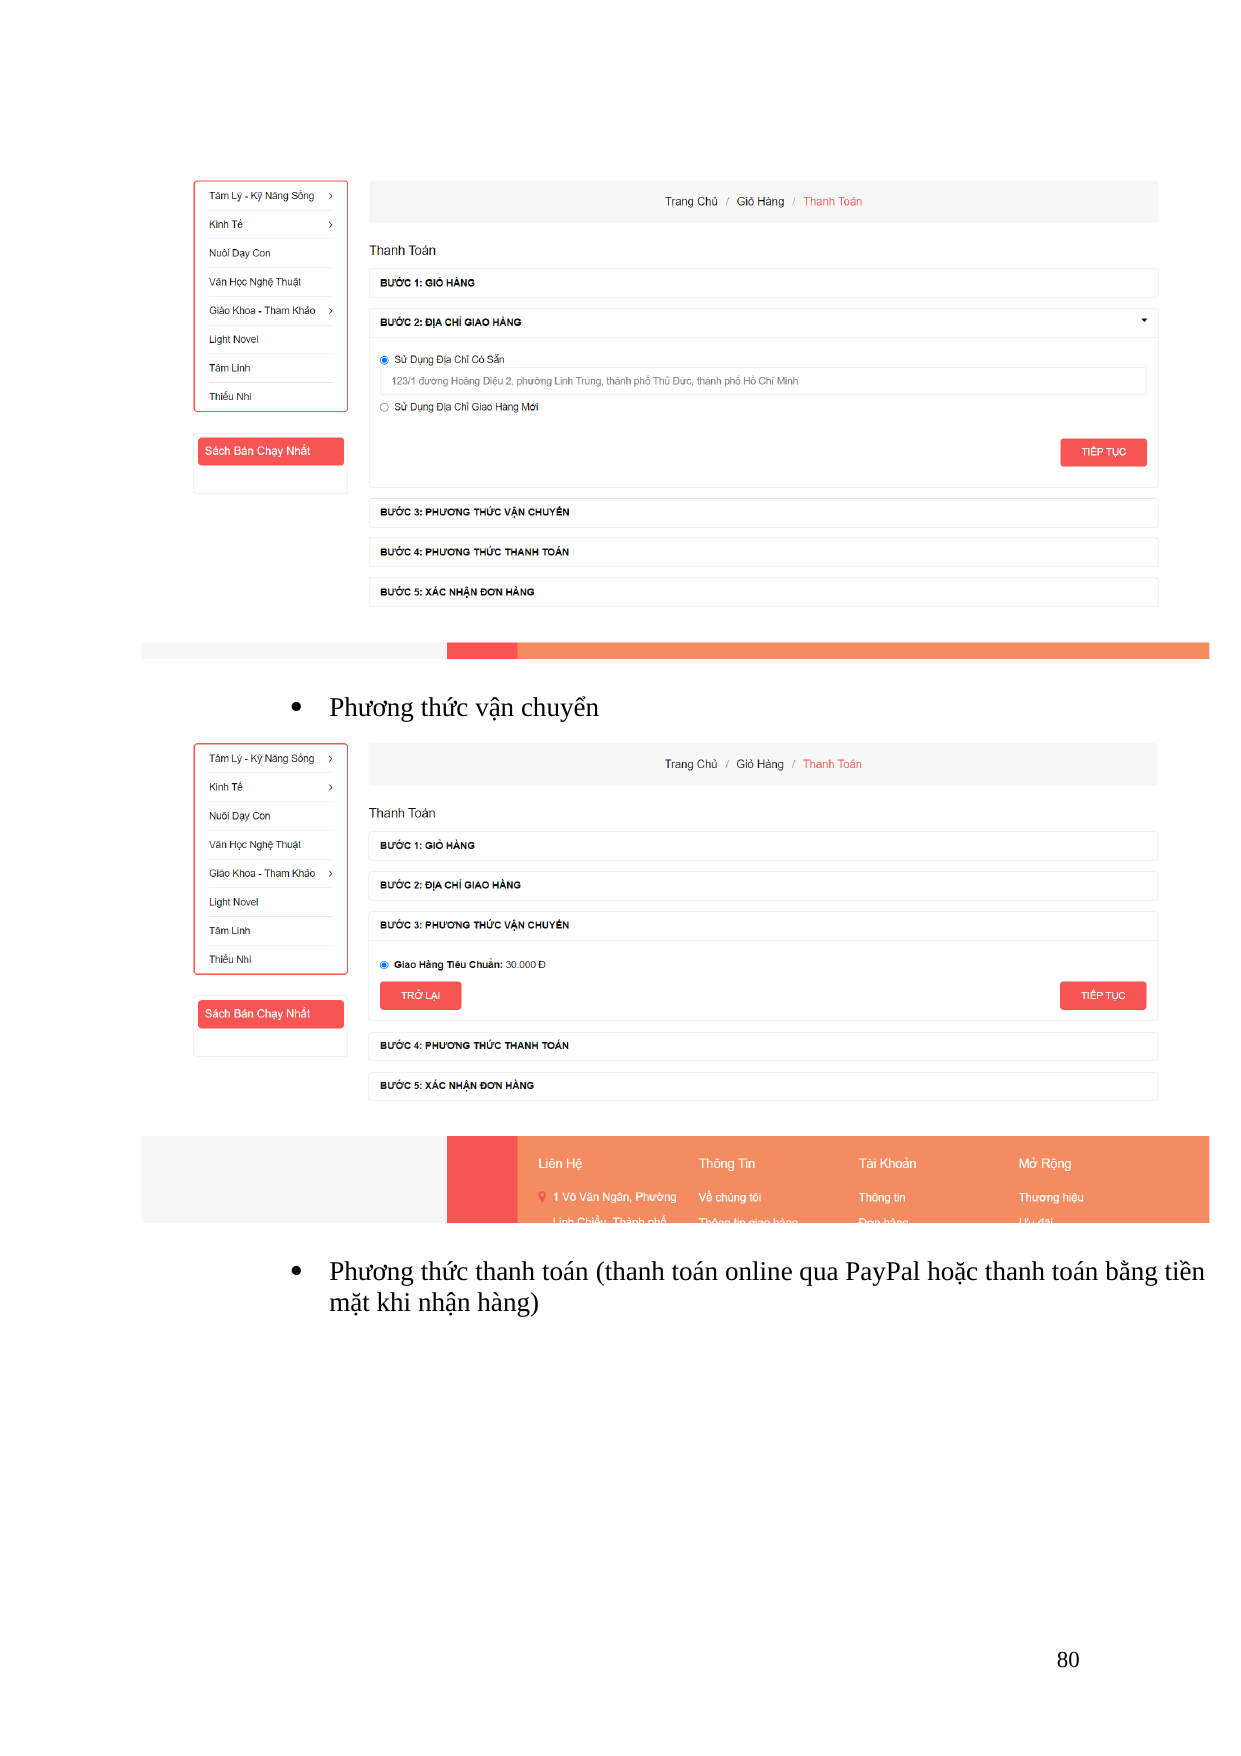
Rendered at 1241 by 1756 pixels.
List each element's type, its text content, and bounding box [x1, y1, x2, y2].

picture [141, 722, 1210, 1223]
picture [141, 160, 1210, 659]
list Phương thức thanh toán (thanh toán online qua PayPal hoặc thanh toán bằng tiền mặt khi nhận hàng) [292, 1254, 1209, 1317]
list Phương thức vận chuyển [292, 691, 1209, 722]
